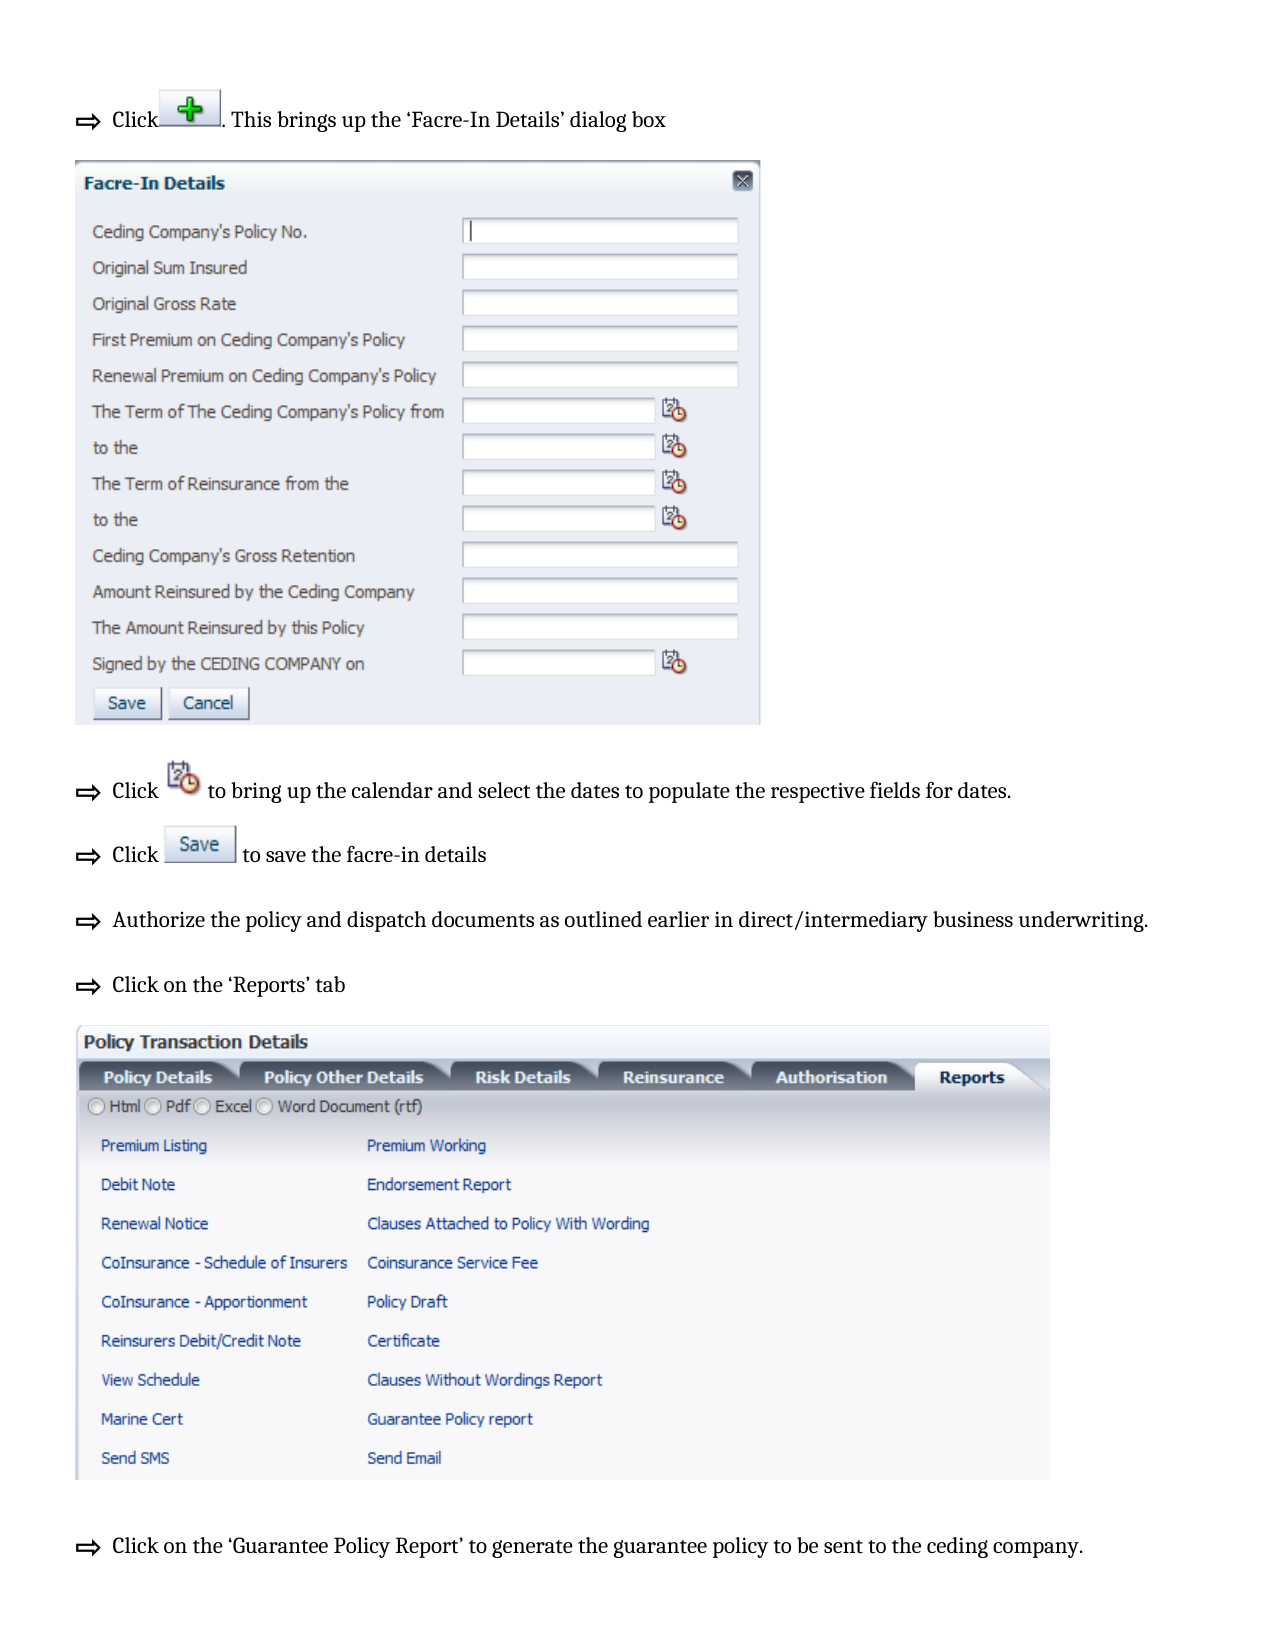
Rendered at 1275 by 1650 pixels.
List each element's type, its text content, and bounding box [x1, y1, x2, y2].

picture [158, 88, 222, 128]
picture [163, 825, 238, 863]
picture [163, 757, 208, 799]
picture [75, 160, 761, 725]
list Authorize the policy and dispatch documents as outlined earlier in direct/intermediary business underwriting. [75, 875, 1200, 939]
list Click to save the facre-in details [75, 810, 1200, 875]
list Click. This brings up the ‘Facre-In Details’ dialog box [75, 75, 1200, 140]
picture [75, 1025, 1050, 1480]
list Click on the ‘Reports’ tab [75, 939, 1200, 1004]
list Click on the ‘Guarantee Policy Report’ to generate the guarantee policy to be sent to the ceding company. [75, 1501, 1200, 1565]
list Click to bring up the calendar and select the dates to populate the respective fields for dates. [75, 745, 1200, 810]
